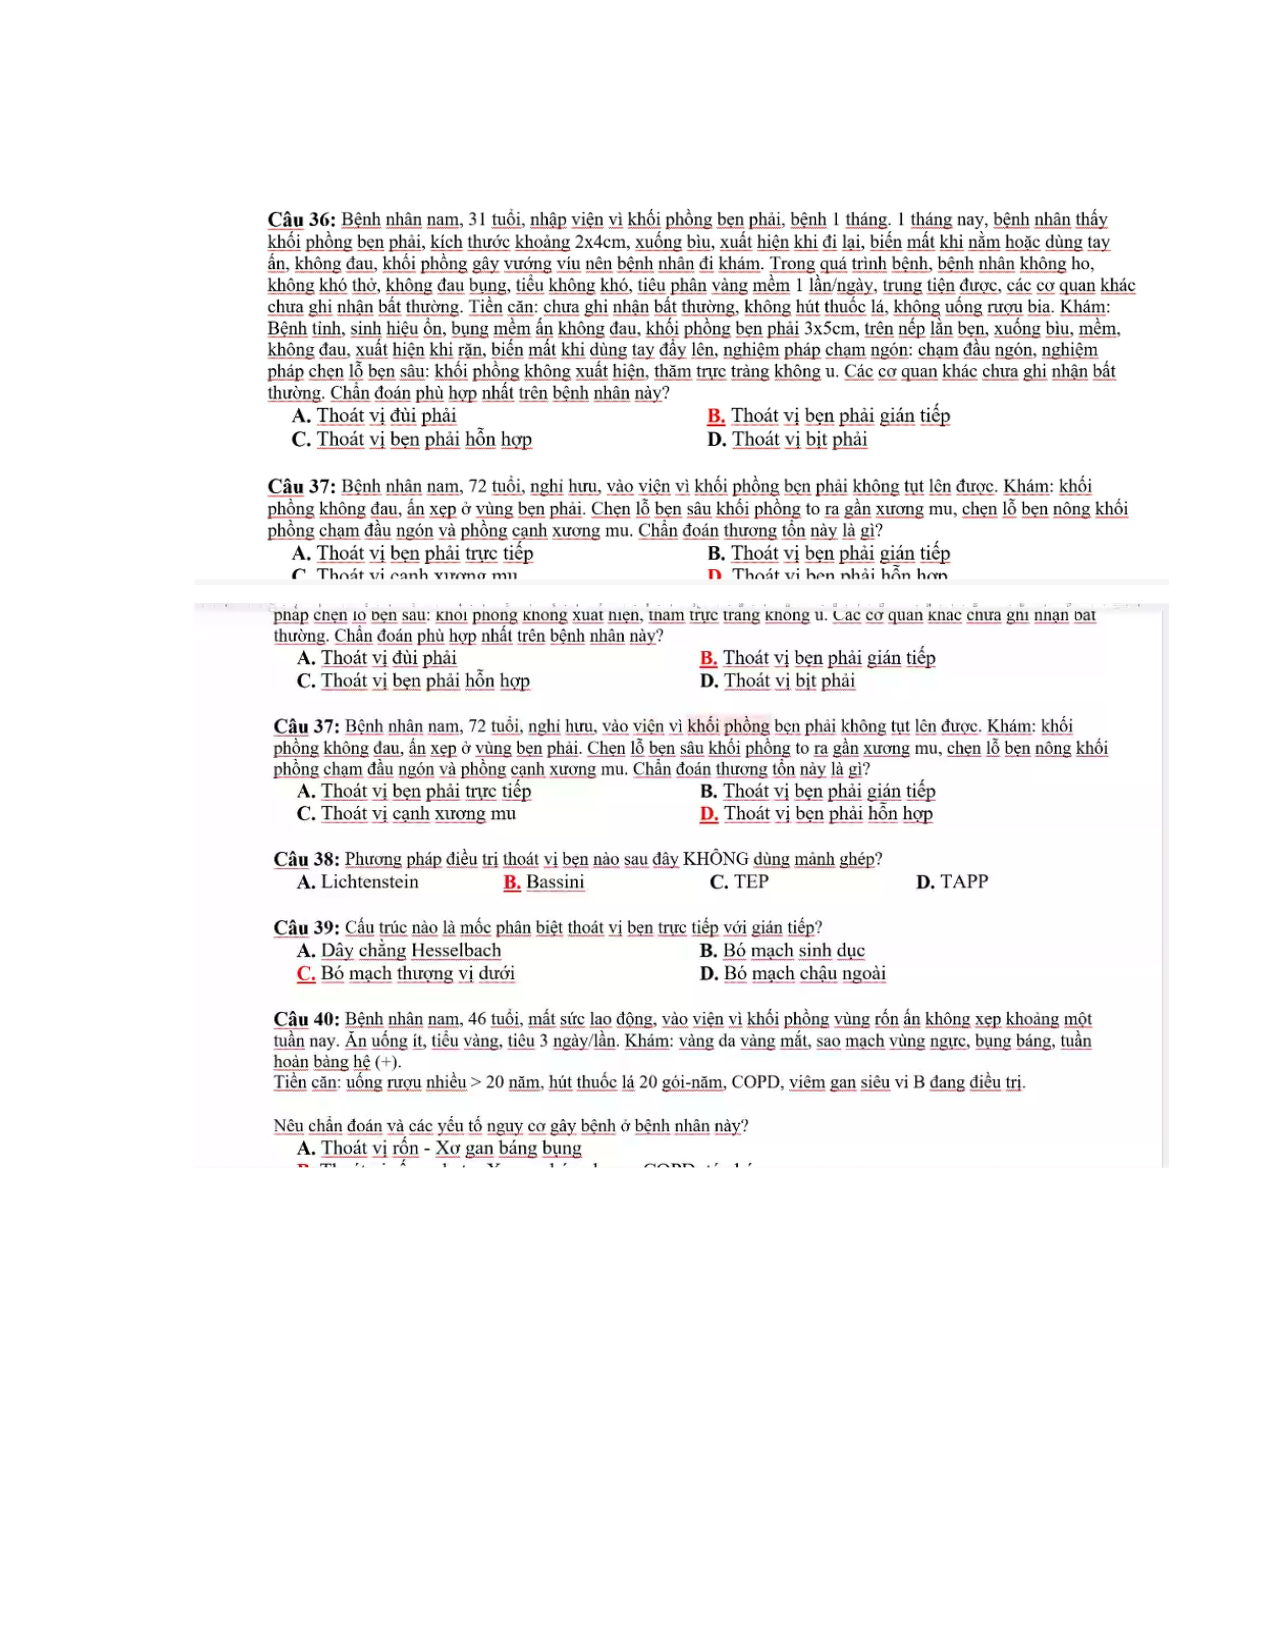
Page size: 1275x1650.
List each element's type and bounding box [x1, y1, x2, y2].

picture [194, 150, 1170, 585]
picture [194, 603, 1170, 1168]
